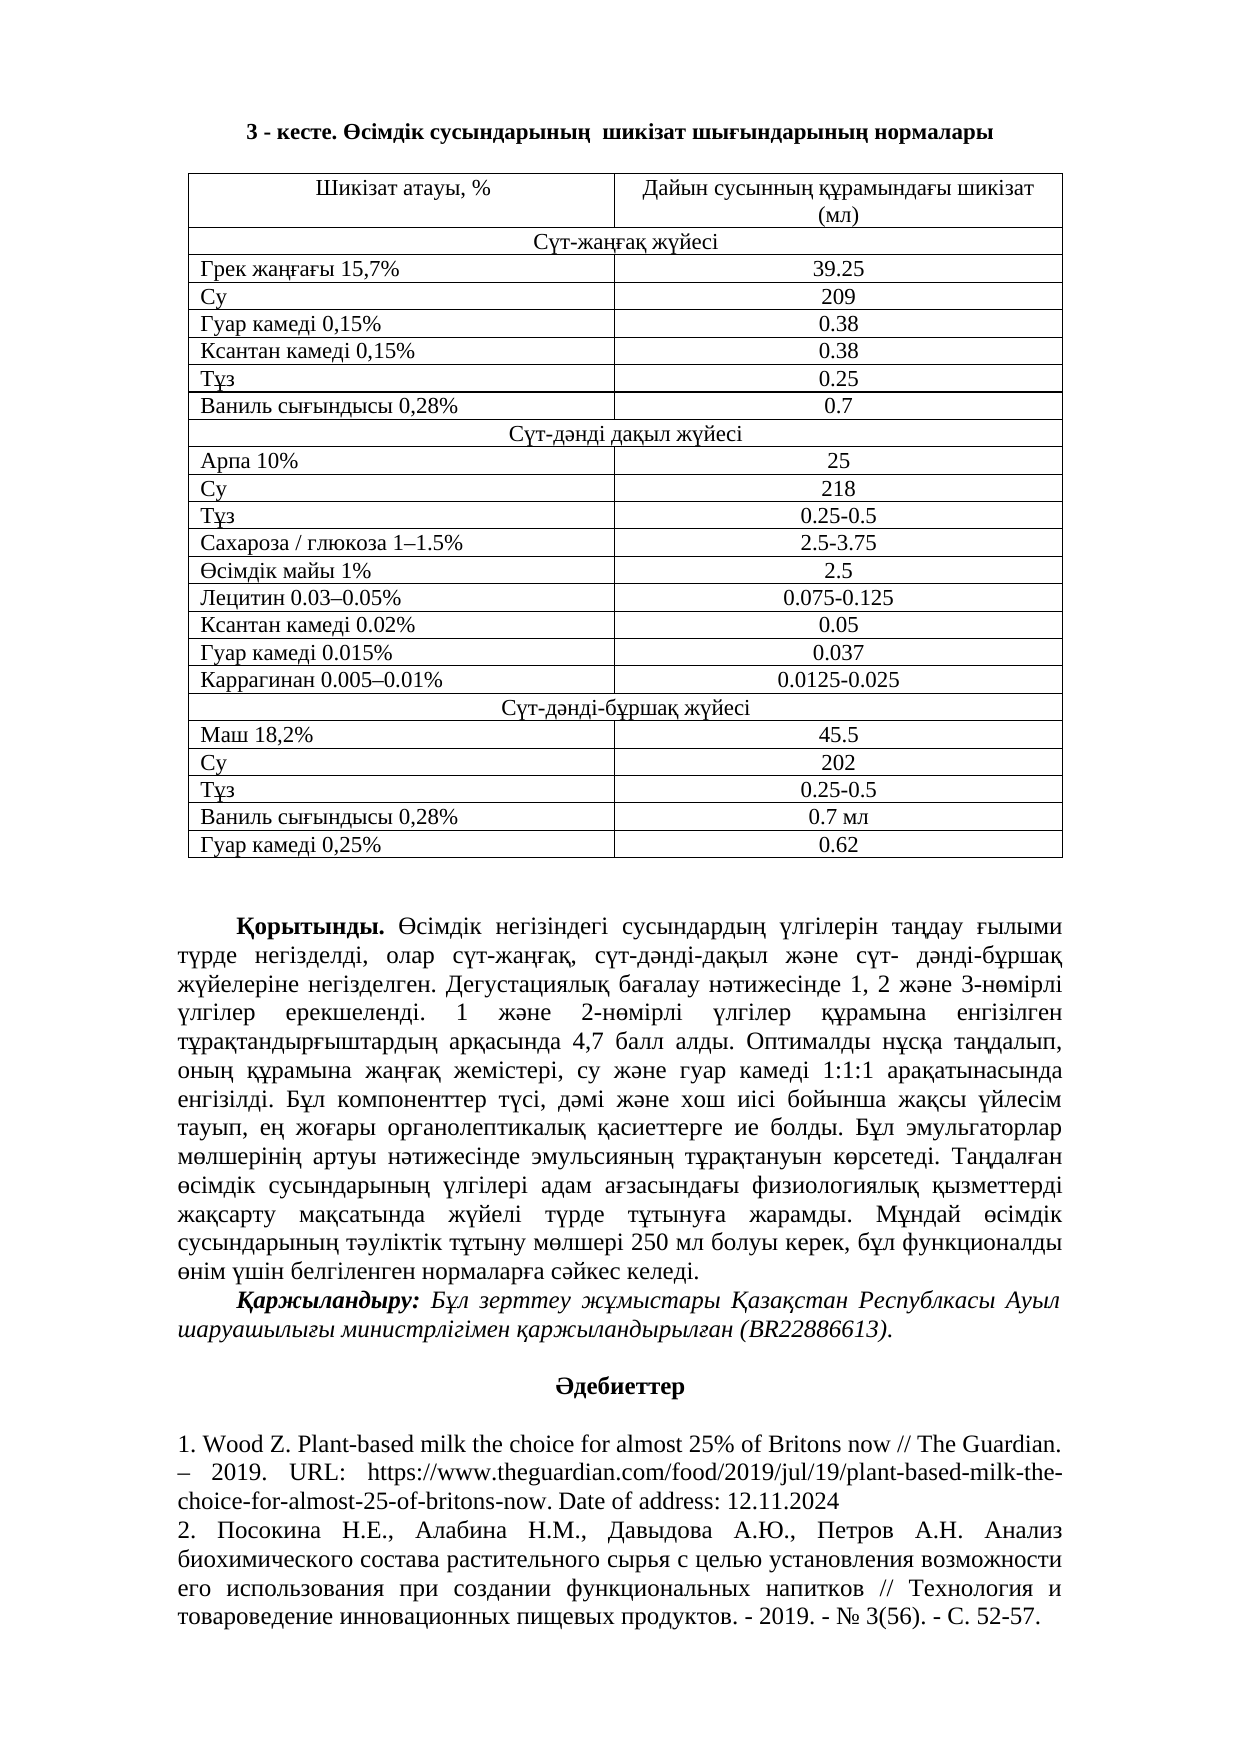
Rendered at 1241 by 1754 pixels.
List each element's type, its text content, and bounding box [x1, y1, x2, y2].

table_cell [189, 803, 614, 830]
table_cell 0.7 [615, 393, 1062, 419]
table_cell 0.38 [615, 338, 1062, 364]
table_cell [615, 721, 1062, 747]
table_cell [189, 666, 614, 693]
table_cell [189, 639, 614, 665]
text Әдебиеттер [177, 1371, 1063, 1400]
table_cell 0.38 [615, 310, 1062, 337]
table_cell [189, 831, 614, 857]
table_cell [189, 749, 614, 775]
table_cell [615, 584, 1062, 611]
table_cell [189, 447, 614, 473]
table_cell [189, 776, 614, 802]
table_cell Ксантан камеді 0,15% [189, 338, 614, 364]
table_cell 209 [615, 283, 1062, 309]
table_cell Тұз [189, 365, 614, 391]
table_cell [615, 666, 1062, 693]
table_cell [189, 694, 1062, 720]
text Қаржыландыру: Бұл зерттеу жұмыстары Қазақстан Республкасы Ауыл шаруашылығы министрлігімен қаржыландырылған (BR22886613). [177, 1285, 1063, 1342]
table_cell 0.25 [615, 365, 1062, 391]
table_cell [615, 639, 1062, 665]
table_cell Грек жаңғағы 15,7% [189, 255, 614, 282]
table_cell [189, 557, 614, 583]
text 1. Wood Z. Plant-based milk the choice for almost 25% of Britons now // The Guardian. – 2019. URL: https://www.theguardian.com/food/2019/jul/19/plant-based-milk-the-choice-for-almost-25-of-britons-now. Date of address: 12.11.2024 [177, 1429, 1063, 1515]
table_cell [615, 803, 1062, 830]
table_cell Су [189, 283, 614, 309]
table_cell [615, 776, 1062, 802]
text 3 - кесте. Өсімдік сусындарының шикізат шығындарының нормалары [177, 118, 1063, 144]
table_cell Ваниль сығындысы 0,28% [189, 393, 614, 419]
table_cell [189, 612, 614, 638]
table_header Шикізат атауы, % [189, 174, 614, 227]
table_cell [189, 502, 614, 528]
text Қорытынды. Өсімдік негізіндегі сусындардың үлгілерін таңдау ғылыми түрде негізделді, олар сүт-жаңғақ, сүт-дәнді-дақыл және сүт- дәнді-бұршақ жүйелеріне негізделген. Дегустациялық бағалау нәтижесінде 1, 2 және 3-нөмірлі үлгілер ерекшеленді. 1 және 2-нөмірлі үлгілер құрамына енгізілген тұрақтандырғыштардың арқасында 4,7 балл алды. Оптималды нұсқа таңдалып, оның құрамына жаңғақ жемістері, су және гуар камеді 1:1:1 арақатынасында енгізілді. Бұл компоненттер түсі, дәмі және хош иісі бойынша жақсы үйлесім тауып, ең жоғары органолептикалық қасиеттерге ие болды. Бұл эмульгаторлар мөлшерінің артуы нәтижесінде эмульсияның тұрақтануын көрсетеді. Таңдалған өсімдік сусындарының үлгілері адам ағзасындағы физиологиялық қызметтерді жақсарту мақсатында жүйелі түрде тұтынуға жарамды. Мұндай өсімдік сусындарының тәуліктік тұтыну мөлшері 250 мл болуы керек, бұл функционалды өнім үшін белгіленген нормаларға сәйкес келеді. [177, 911, 1063, 1285]
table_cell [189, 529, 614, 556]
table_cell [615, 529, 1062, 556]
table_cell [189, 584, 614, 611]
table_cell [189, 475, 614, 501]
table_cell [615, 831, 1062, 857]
table_header Дайын сусынның құрамындағы шикізат (мл) [615, 174, 1062, 227]
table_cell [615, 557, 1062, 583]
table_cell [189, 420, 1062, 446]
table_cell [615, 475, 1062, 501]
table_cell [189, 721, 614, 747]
table_cell Гуар камеді 0,15% [189, 310, 614, 337]
table_cell 39.25 [615, 255, 1062, 282]
text 2. Посокина Н.Е., Алабина Н.М., Давыдова А.Ю., Петров А.Н. Анализ биохимического состава растительного сырья с целью установления возможности его использования при создании функциональных напитков // Технология и товароведение инновационных пищевых продуктов. - 2019. - № 3(56). - С. 52-57. [177, 1515, 1063, 1630]
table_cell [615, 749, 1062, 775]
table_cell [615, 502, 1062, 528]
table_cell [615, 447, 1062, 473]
table_cell Сүт-жаңғақ жүйесі [189, 228, 1062, 254]
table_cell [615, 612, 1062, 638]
